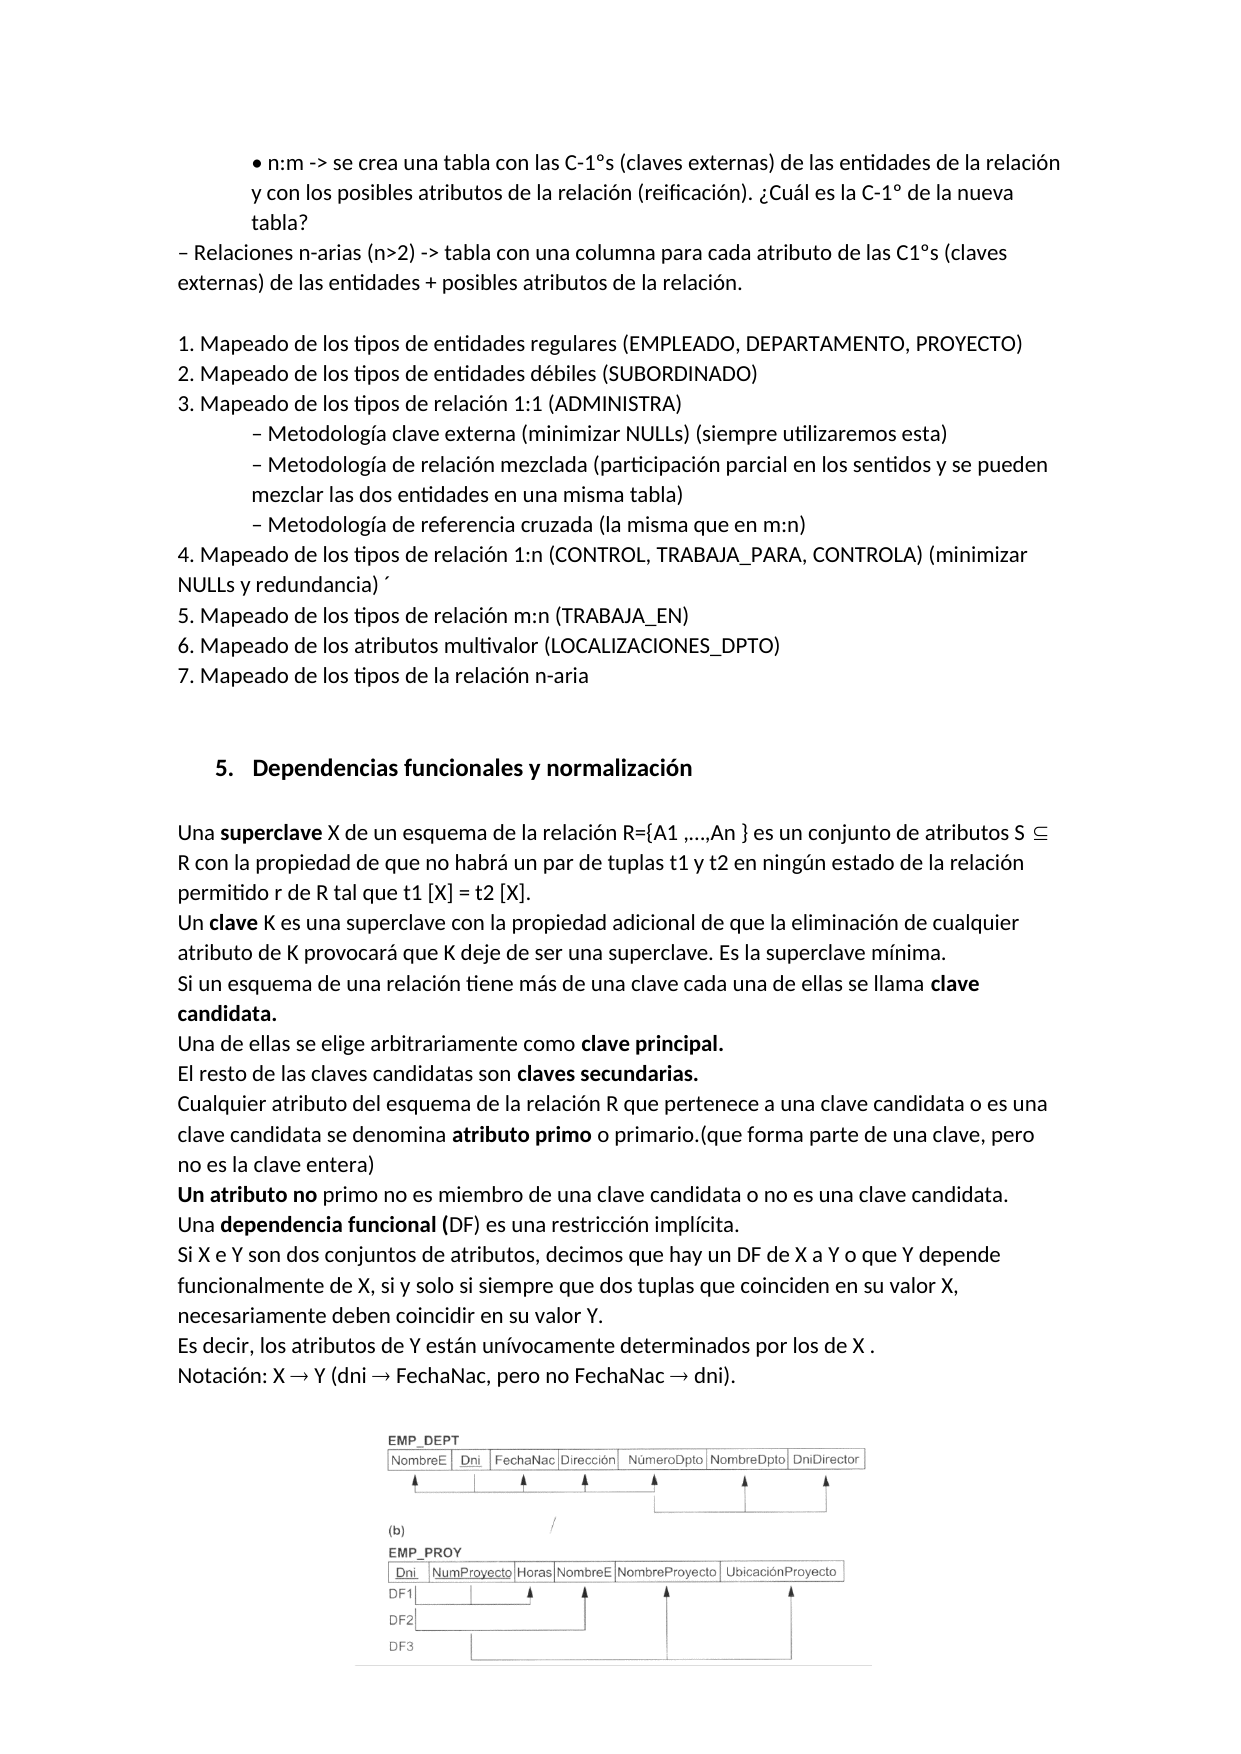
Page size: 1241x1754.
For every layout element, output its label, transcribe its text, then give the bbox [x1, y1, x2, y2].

text Es decir, los atributos de Y están unívocamente determinados por los de X . [177, 1331, 1063, 1359]
text Una superclave X de un esquema de la relación R={A1 ,…,An } es un conjunto de atributos S R con la propiedad de que no habrá un par de tuplas t1 y t2 en ningún estado de la relación permitido r de R tal que t1 [X] = t2 [X]. [177, 818, 1063, 906]
text • n:m -> se crea una tabla con las C-1ºs (claves externas) de las entidades de la relación y con los posibles atributos de la relación (reificación). ¿Cuál es la C-1º de la nueva tabla? [251, 148, 1063, 236]
text Si un esquema de una relación tiene más de una clave cada una de ellas se llama clave candidata. [177, 969, 1063, 1027]
text – Metodología clave externa (minimizar NULLs) (siempre utilizaremos esta) [177, 419, 1063, 447]
list Dependencias funcionales y normalización [215, 752, 1063, 782]
text Una de ellas se elige arbitrariamente como clave principal. [177, 1029, 1063, 1057]
text – Metodología de referencia cruzada (la misma que en m:n) [177, 510, 1063, 538]
text 6. Mapeado de los atributos multivalor (LOCALIZACIONES_DPTO) [177, 631, 1063, 659]
text Cualquier atributo del esquema de la relación R que pertenece a una clave candidata o es una clave candidata se denomina atributo primo o primario.(que forma parte de una clave, pero no es la clave entera) [177, 1089, 1063, 1178]
picture [354, 1423, 872, 1666]
text 5. Mapeado de los tipos de relación m:n (TRABAJA_EN) [177, 601, 1063, 629]
text 7. Mapeado de los tipos de la relación n-aria [177, 661, 1063, 689]
text Si X e Y son dos conjuntos de atributos, decimos que hay un DF de X a Y o que Y depende funcionalmente de X, si y solo si siempre que dos tuplas que coinciden en su valor X, necesariamente deben coincidir en su valor Y. [177, 1241, 1063, 1329]
text Notación: X Y (dni FechaNac, pero no FechaNac dni). [177, 1361, 1063, 1389]
text Una dependencia funcional (DF) es una restricción implícita. [177, 1210, 1063, 1238]
text – Relaciones n-arias (n>2) -> tabla con una columna para cada atributo de las C1ºs (claves externas) de las entidades + posibles atributos de la relación. [177, 238, 1063, 296]
text – Metodología de relación mezclada (participación parcial en los sentidos y se pueden mezclar las dos entidades en una misma tabla) [251, 450, 1063, 508]
text 3. Mapeado de los tipos de relación 1:1 (ADMINISTRA) [177, 389, 1063, 417]
text 4. Mapeado de los tipos de relación 1:n (CONTROL, TRABAJA_PARA, CONTROLA) (minimizar NULLs y redundancia) ´ [177, 540, 1063, 598]
text 2. Mapeado de los tipos de entidades débiles (SUBORDINADO) [177, 359, 1063, 387]
text El resto de las claves candidatas son claves secundarias. [177, 1059, 1063, 1087]
text 1. Mapeado de los tipos de entidades regulares (EMPLEADO, DEPARTAMENTO, PROYECTO) [177, 329, 1063, 357]
text Un atributo no primo no es miembro de una clave candidata o no es una clave candidata. [177, 1180, 1063, 1208]
text Un clave K es una superclave con la propiedad adicional de que la eliminación de cualquier atributo de K provocará que K deje de ser una superclave. Es la superclave mínima. [177, 908, 1063, 966]
